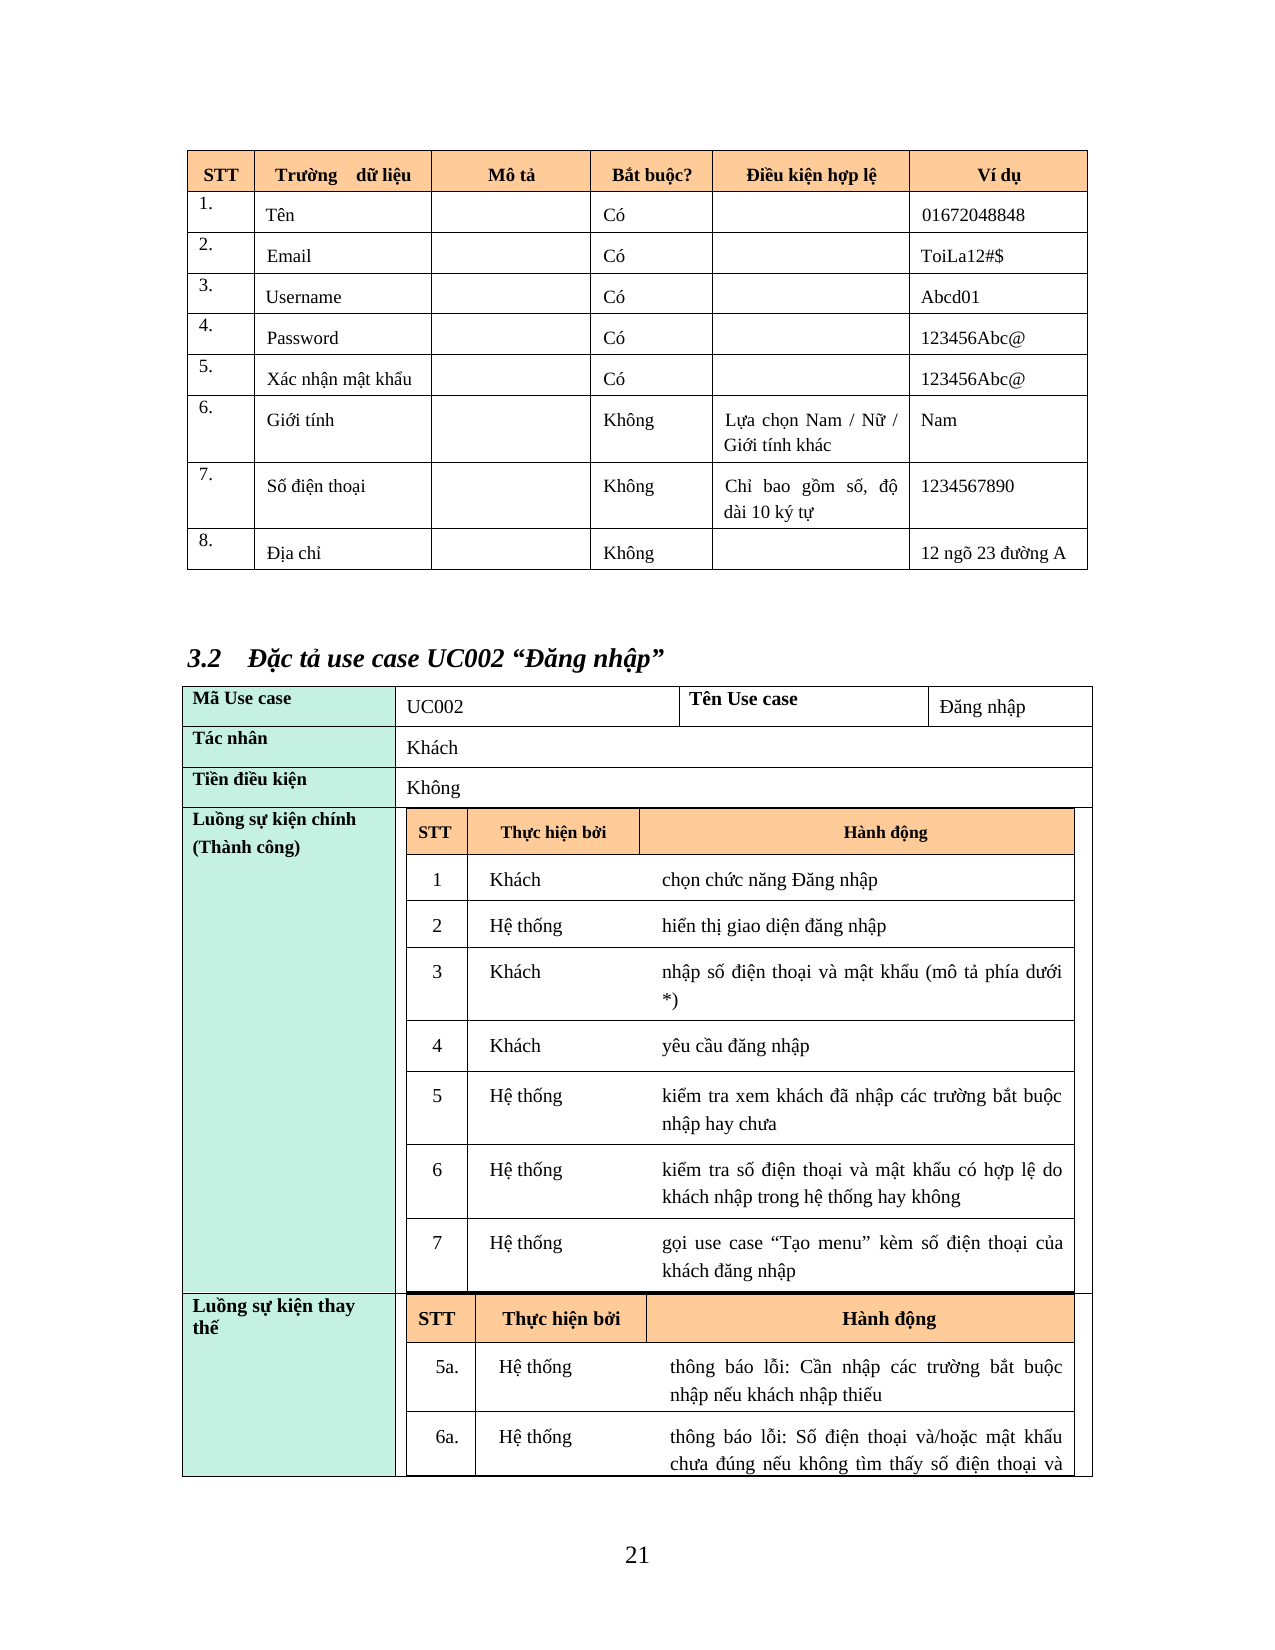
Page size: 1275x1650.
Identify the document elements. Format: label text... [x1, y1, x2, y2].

table_header Trường dữ liệu [255, 151, 431, 191]
table_cell [468, 855, 1074, 900]
table_cell 12 ngõ 23 đường A [910, 529, 1087, 569]
table_header Ví dụ [910, 151, 1087, 191]
table_header STT [188, 151, 254, 191]
table_cell [713, 192, 909, 232]
table_cell [188, 233, 254, 272]
table_cell [713, 274, 909, 313]
table_cell [432, 529, 590, 569]
table_cell [432, 463, 590, 528]
table_cell Tiền điều kiện [183, 768, 395, 807]
table_cell [432, 274, 590, 313]
table_header Đăng nhập [929, 687, 1092, 726]
table_cell 123456Abc@ [910, 355, 1087, 395]
table_cell Abcd01 [910, 274, 1087, 313]
table_cell [468, 948, 1074, 1020]
table_cell [188, 274, 254, 313]
table_cell [432, 396, 590, 462]
table_cell Có [591, 233, 712, 272]
table_cell Số điện thoại [255, 463, 431, 528]
table_cell [713, 314, 909, 354]
table_cell [1075, 808, 1092, 1292]
table_header UC002 [396, 687, 679, 726]
table_cell Password [255, 314, 431, 354]
table_cell Email [255, 233, 431, 272]
table_cell [468, 1145, 1074, 1218]
table_cell [476, 1412, 1074, 1475]
table_cell [407, 1343, 475, 1411]
table_cell [476, 1343, 1074, 1411]
table_cell [188, 355, 254, 395]
table_cell Có [591, 274, 712, 313]
table_cell [407, 1072, 467, 1144]
table_cell Không [591, 529, 712, 569]
table_cell [407, 1021, 467, 1071]
table_cell [468, 901, 1074, 947]
table_cell [188, 529, 254, 569]
table_cell [188, 463, 254, 528]
table_cell [407, 901, 467, 947]
table_cell Có [591, 192, 712, 232]
table_cell Không [591, 396, 712, 462]
table_cell Luồng sự kiện chính (Thành công) [183, 808, 395, 1292]
table_cell [407, 1145, 467, 1218]
table_cell [713, 355, 909, 395]
table_cell 123456Abc@ [910, 314, 1087, 354]
table_cell [468, 1072, 1074, 1144]
table_cell [407, 1219, 467, 1291]
table_cell [432, 233, 590, 272]
table_header Điều kiện hợp lệ [713, 151, 909, 191]
table_header Tên Use case [680, 687, 928, 726]
table_cell [407, 948, 467, 1020]
table_cell [407, 1412, 475, 1475]
table_cell [188, 314, 254, 354]
table_cell 1234567890 [910, 463, 1087, 528]
table_header Mã Use case [183, 687, 395, 726]
table_cell Khách [396, 727, 1092, 767]
table_cell [396, 1294, 406, 1476]
table_cell Có [591, 355, 712, 395]
table_cell [713, 233, 909, 272]
table_cell Tác nhân [183, 727, 395, 767]
table_cell ToiLa12#$ [910, 233, 1087, 272]
table_cell [468, 1219, 1074, 1291]
table_header Bắt buộc? [591, 151, 712, 191]
table_cell Chỉ bao gồm số, độ dài 10 ký tự [713, 463, 909, 528]
table_cell [713, 529, 909, 569]
table_cell Có [591, 314, 712, 354]
table_cell [188, 396, 254, 462]
table_cell Username [255, 274, 431, 313]
table_cell 01672048848 [910, 192, 1087, 232]
table_header Mô tả [432, 151, 590, 191]
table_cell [183, 1294, 395, 1476]
table_cell [396, 808, 406, 1292]
table_cell Không [591, 463, 712, 528]
table_cell [468, 1021, 1074, 1071]
table_cell Địa chỉ [255, 529, 431, 569]
subtitle Đặc tả use case UC002 “Đăng nhập” [187, 642, 1087, 673]
table_cell Xác nhận mật khẩu [255, 355, 431, 395]
table_cell [407, 855, 467, 900]
table_cell [1075, 1294, 1092, 1476]
table_cell Không [396, 768, 1092, 807]
table_cell [432, 314, 590, 354]
table_cell Tên [255, 192, 431, 232]
table_cell [432, 355, 590, 395]
table_cell Lựa chọn Nam / Nữ / Giới tính khác [713, 396, 909, 462]
table_cell Nam [910, 396, 1087, 462]
table_cell [432, 192, 590, 232]
table_cell [188, 192, 254, 232]
table_cell Giới tính [255, 396, 431, 462]
